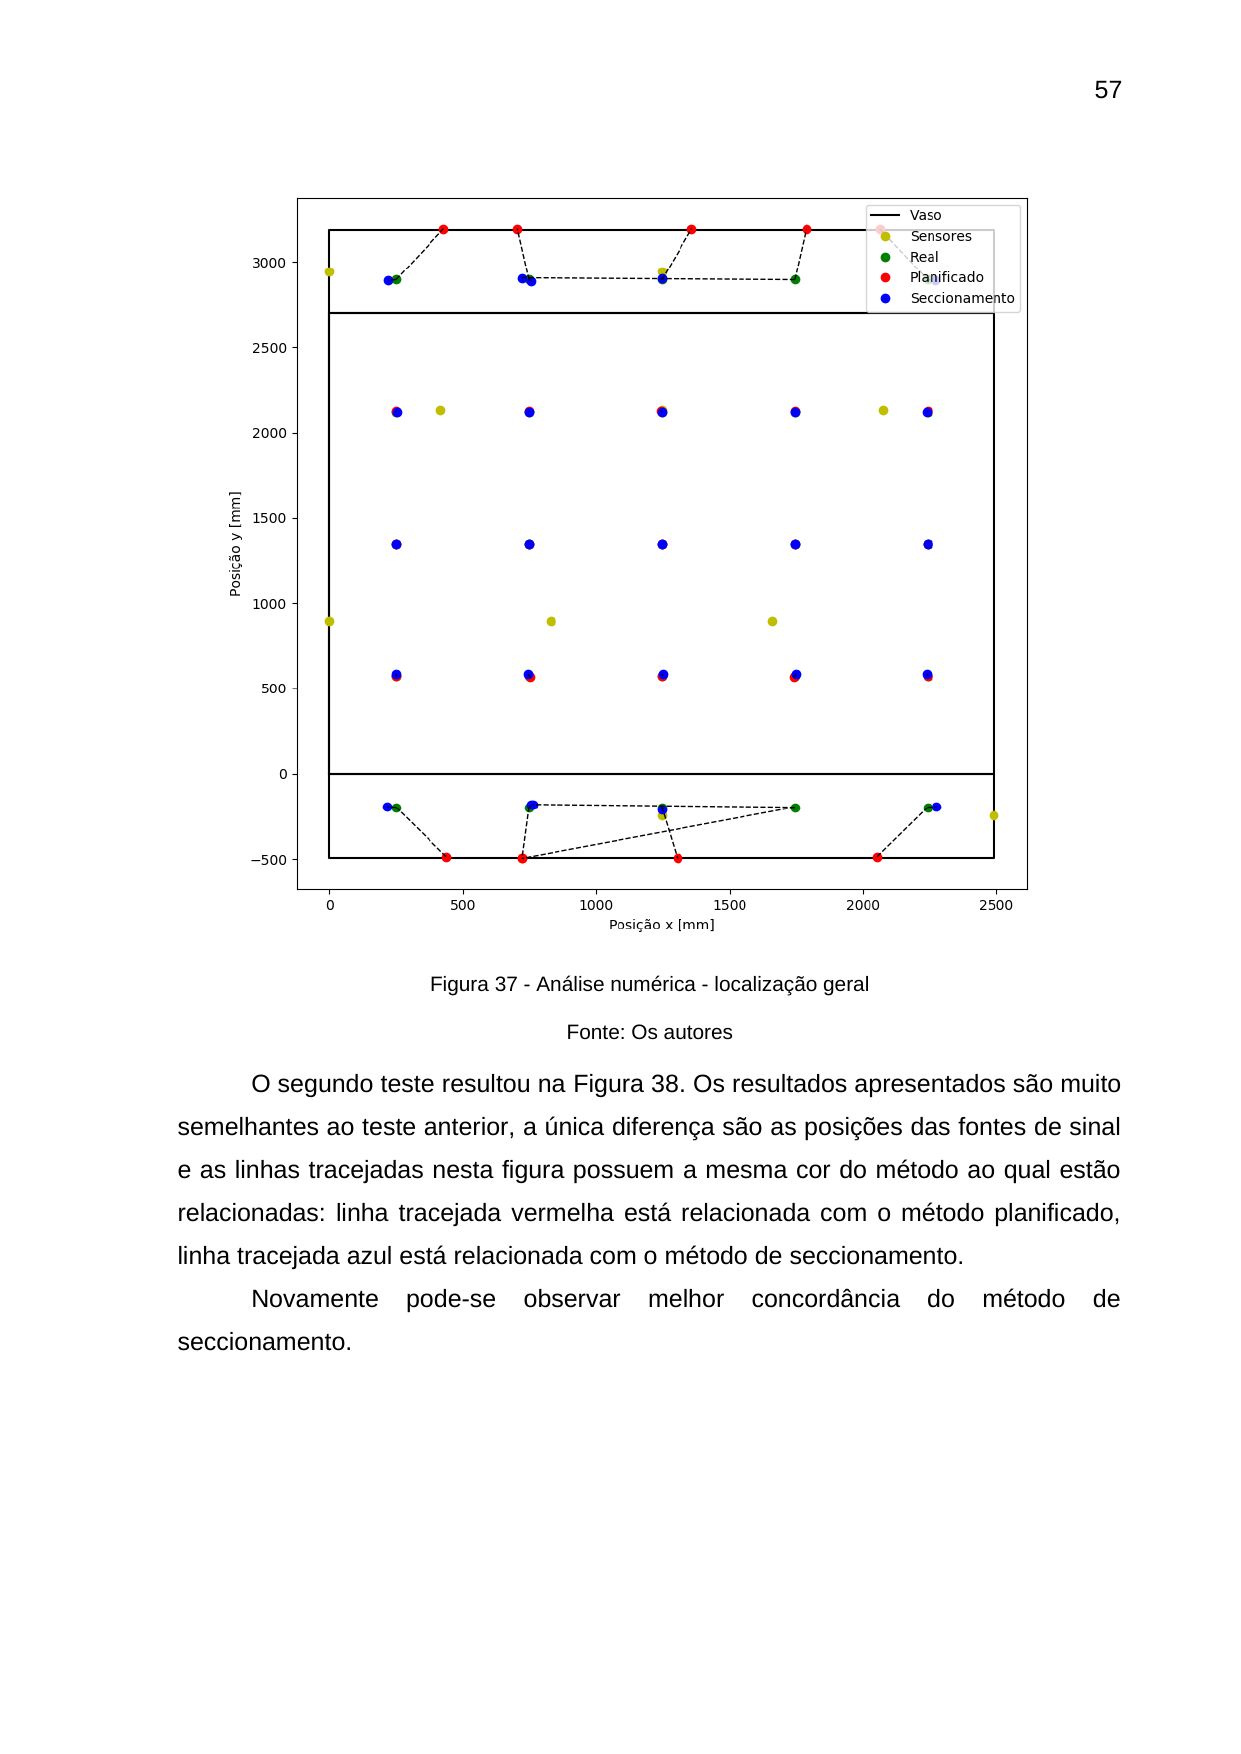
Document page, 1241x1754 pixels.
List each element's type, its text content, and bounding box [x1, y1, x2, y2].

text Fonte: Os autores [177, 1020, 1122, 1044]
text O segundo teste resultou na Figura 38. Os resultados apresentados são muito semelhantes ao teste anterior, a única diferença são as posições das fontes de sinal e as linhas tracejadas nesta figura possuem a mesma cor do método ao qual estão relacionadas: linha tracejada vermelha está relacionada com o método planificado, linha tracejada azul está relacionada com o método de seccionamento. [177, 1069, 1122, 1270]
text Novamente pode-se observar melhor concordância do método de seccionamento. [177, 1284, 1122, 1356]
picture [178, 177, 1121, 945]
